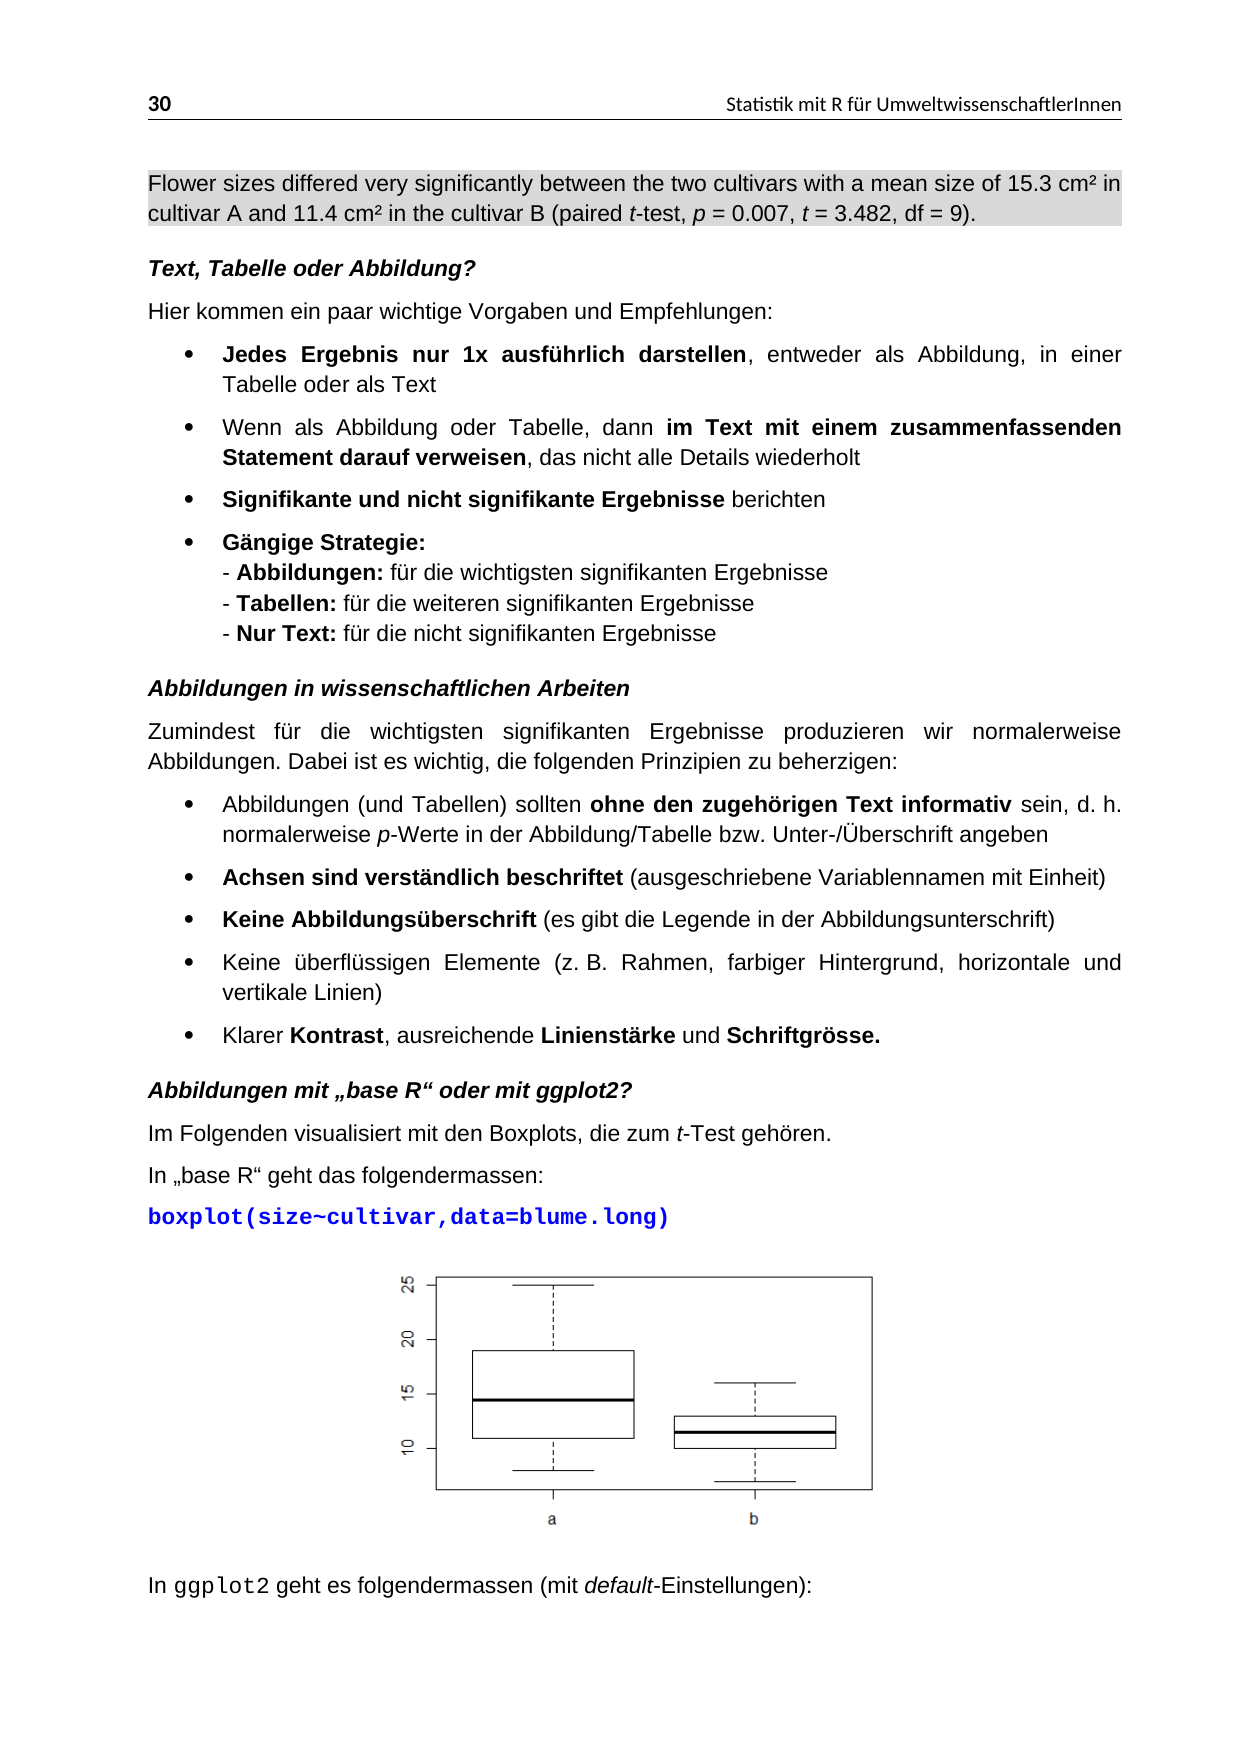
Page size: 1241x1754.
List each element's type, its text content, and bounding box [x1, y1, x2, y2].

text Zumindest für die wichtigsten signifikanten Ergebnisse produzieren wir normalerweise Abbildungen. Dabei ist es wichtig, die folgenden Prinzipien zu beherzigen: [148, 718, 1122, 774]
list Jedes Ergebnis nur 1x ausführlich darstellen, entweder als Abbildung, in einer Tabelle oder als Text [185, 341, 1122, 397]
text Hier kommen ein paar wichtige Vorgaben und Empfehlungen: [148, 298, 1122, 324]
text In „base R“ geht das folgendermassen: [148, 1162, 1122, 1189]
list Abbildungen (und Tabellen) sollten ohne den zugehörigen Text informativ sein, d. h. normalerweise p-Werte in der Abbildung/Tabelle bzw. Unter-/Überschrift angeben [185, 791, 1122, 847]
list Keine überflüssigen Elemente (z. B. Rahmen, farbiger Hintergrund, horizontale und vertikale Linien) [185, 949, 1122, 1006]
text boxplot(size~cultivar,data=blume.long) [148, 1205, 1122, 1231]
subtitle Text, Tabelle oder Abbildung? [148, 255, 1122, 282]
list Wenn als Abbildung oder Tabelle, dann im Text mit einem zusammenfassenden Statement darauf verweisen, das nicht alle Details wiederholt [185, 413, 1122, 470]
text Im Folgenden visualisiert mit den Boxplots, die zum t-Test gehören. [148, 1120, 1122, 1146]
text In ggplot2 geht es folgendermassen (mit default-Einstellungen): [148, 1572, 1122, 1601]
list Gängige Strategie: - Abbildungen: für die wichtigsten signifikanten Ergebnisse - Tabellen: für die weiteren signifikanten Ergebnisse - Nur Text: für die nicht signifikanten Ergebnisse [185, 529, 1122, 646]
list Keine Abbildungsüberschrift (es gibt die Legende in der Abbildungsunterschrift) [185, 906, 1122, 933]
text Flower sizes differed very significantly between the two cultivars with a mean size of 15.3 cm² in cultivar A and 11.4 cm² in the cultivar B (paired t-test, p = 0.007, t = 3.482, df = 9). [148, 170, 1122, 226]
subtitle Abbildungen in wissenschaftlichen Arbeiten [148, 675, 1122, 701]
list Klarer Kontrast, ausreichende Linienstärke und Schriftgrösse. [185, 1022, 1122, 1048]
picture [357, 1268, 913, 1531]
subtitle Abbildungen mit „base R“ oder mit ggplot2? [148, 1077, 1122, 1103]
list Achsen sind verständlich beschriftet (ausgeschriebene Variablennamen mit Einheit) [185, 863, 1122, 890]
list Signifikante und nicht signifikante Ergebnisse berichten [185, 486, 1122, 513]
